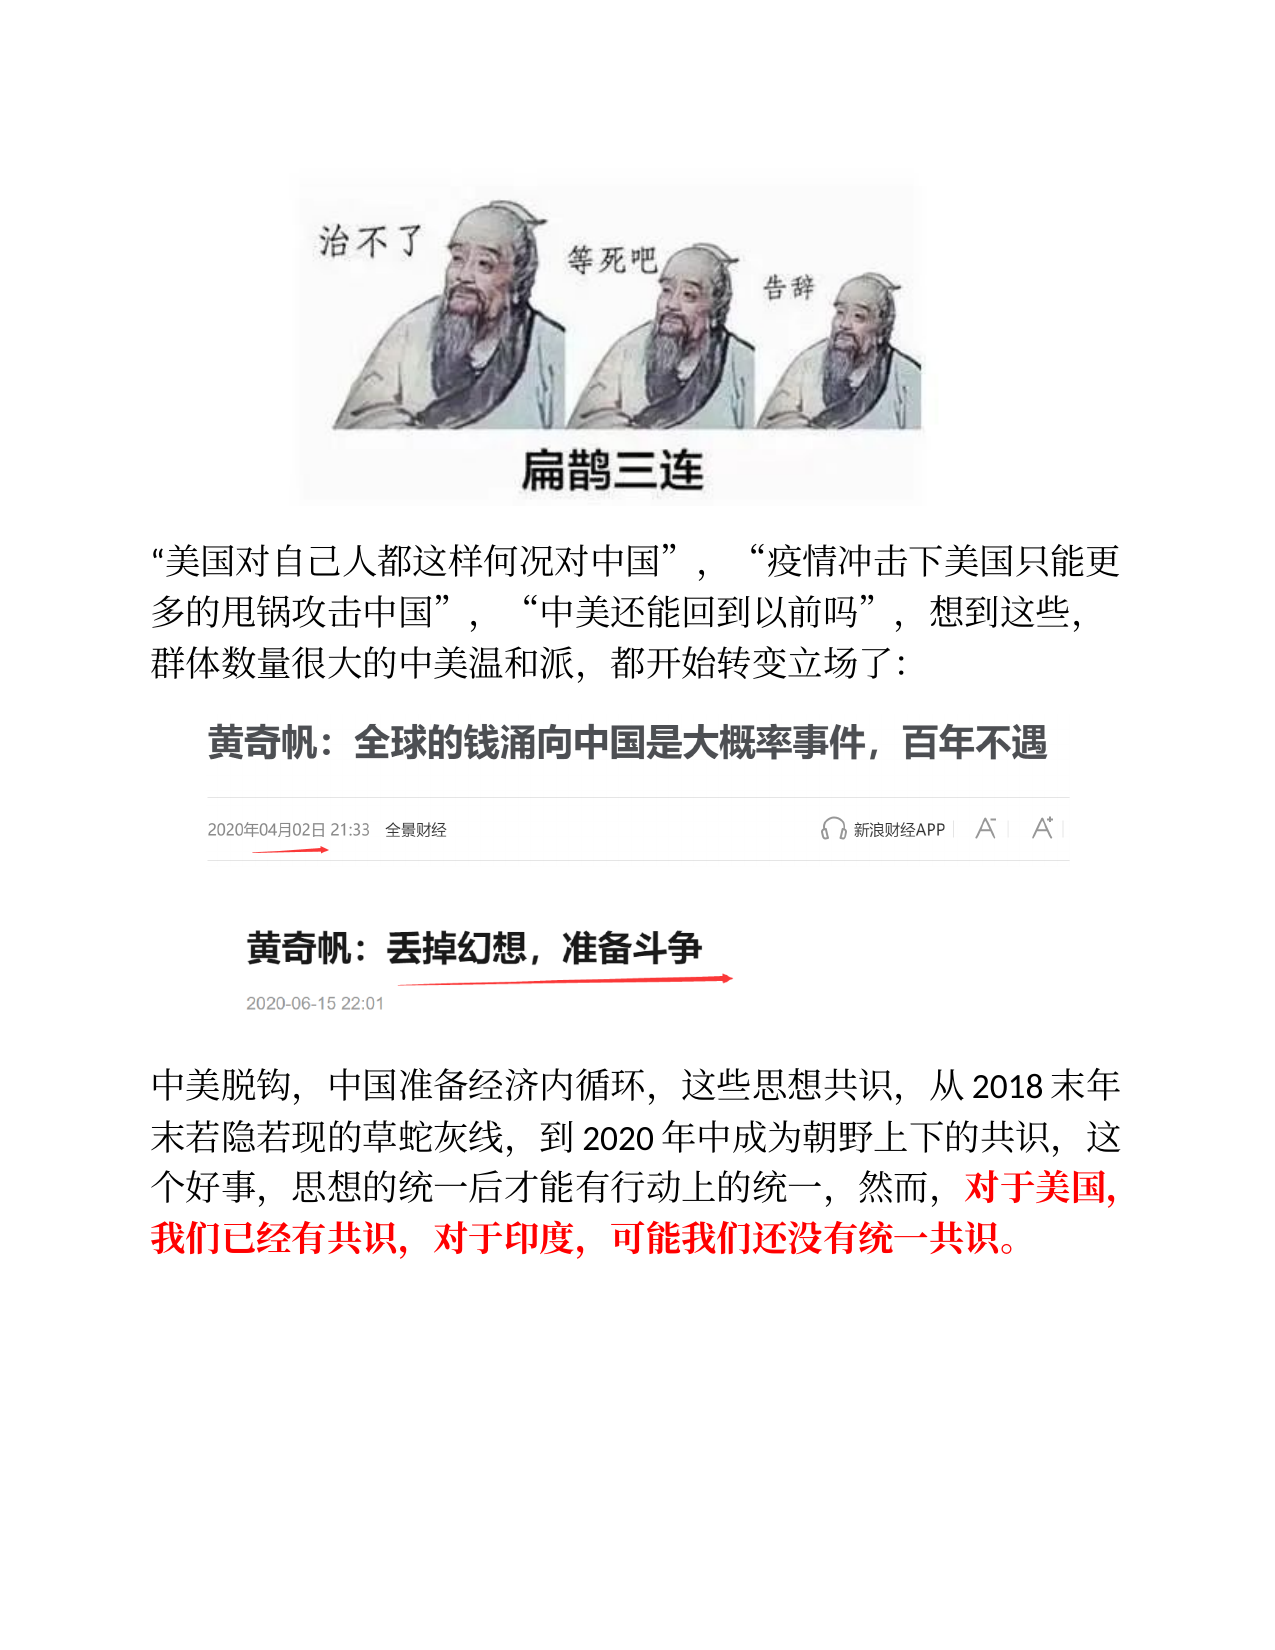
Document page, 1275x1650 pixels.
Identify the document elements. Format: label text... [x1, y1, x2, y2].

text 中美脱钩，中国准备经济内循环，这些思想共识，从2018末年末若隐若现的草蛇灰线，到2020年中成为朝野上下的共识，这个好事，思想的统一后才能有行动上的统一，然而，对于美国，我们已经有共识，对于印度，可能我们还没有统一共识。 [150, 1058, 1125, 1262]
picture [288, 150, 987, 506]
picture [205, 714, 1070, 867]
text “美国对自己人都这样何况对中国”，“疫情冲击下美国只能更多的甩锅攻击中国”，“中美还能回到以前吗”，想到这些，群体数量很大的中美温和派，都开始转变立场了： [150, 534, 1125, 687]
picture [205, 894, 1070, 1031]
